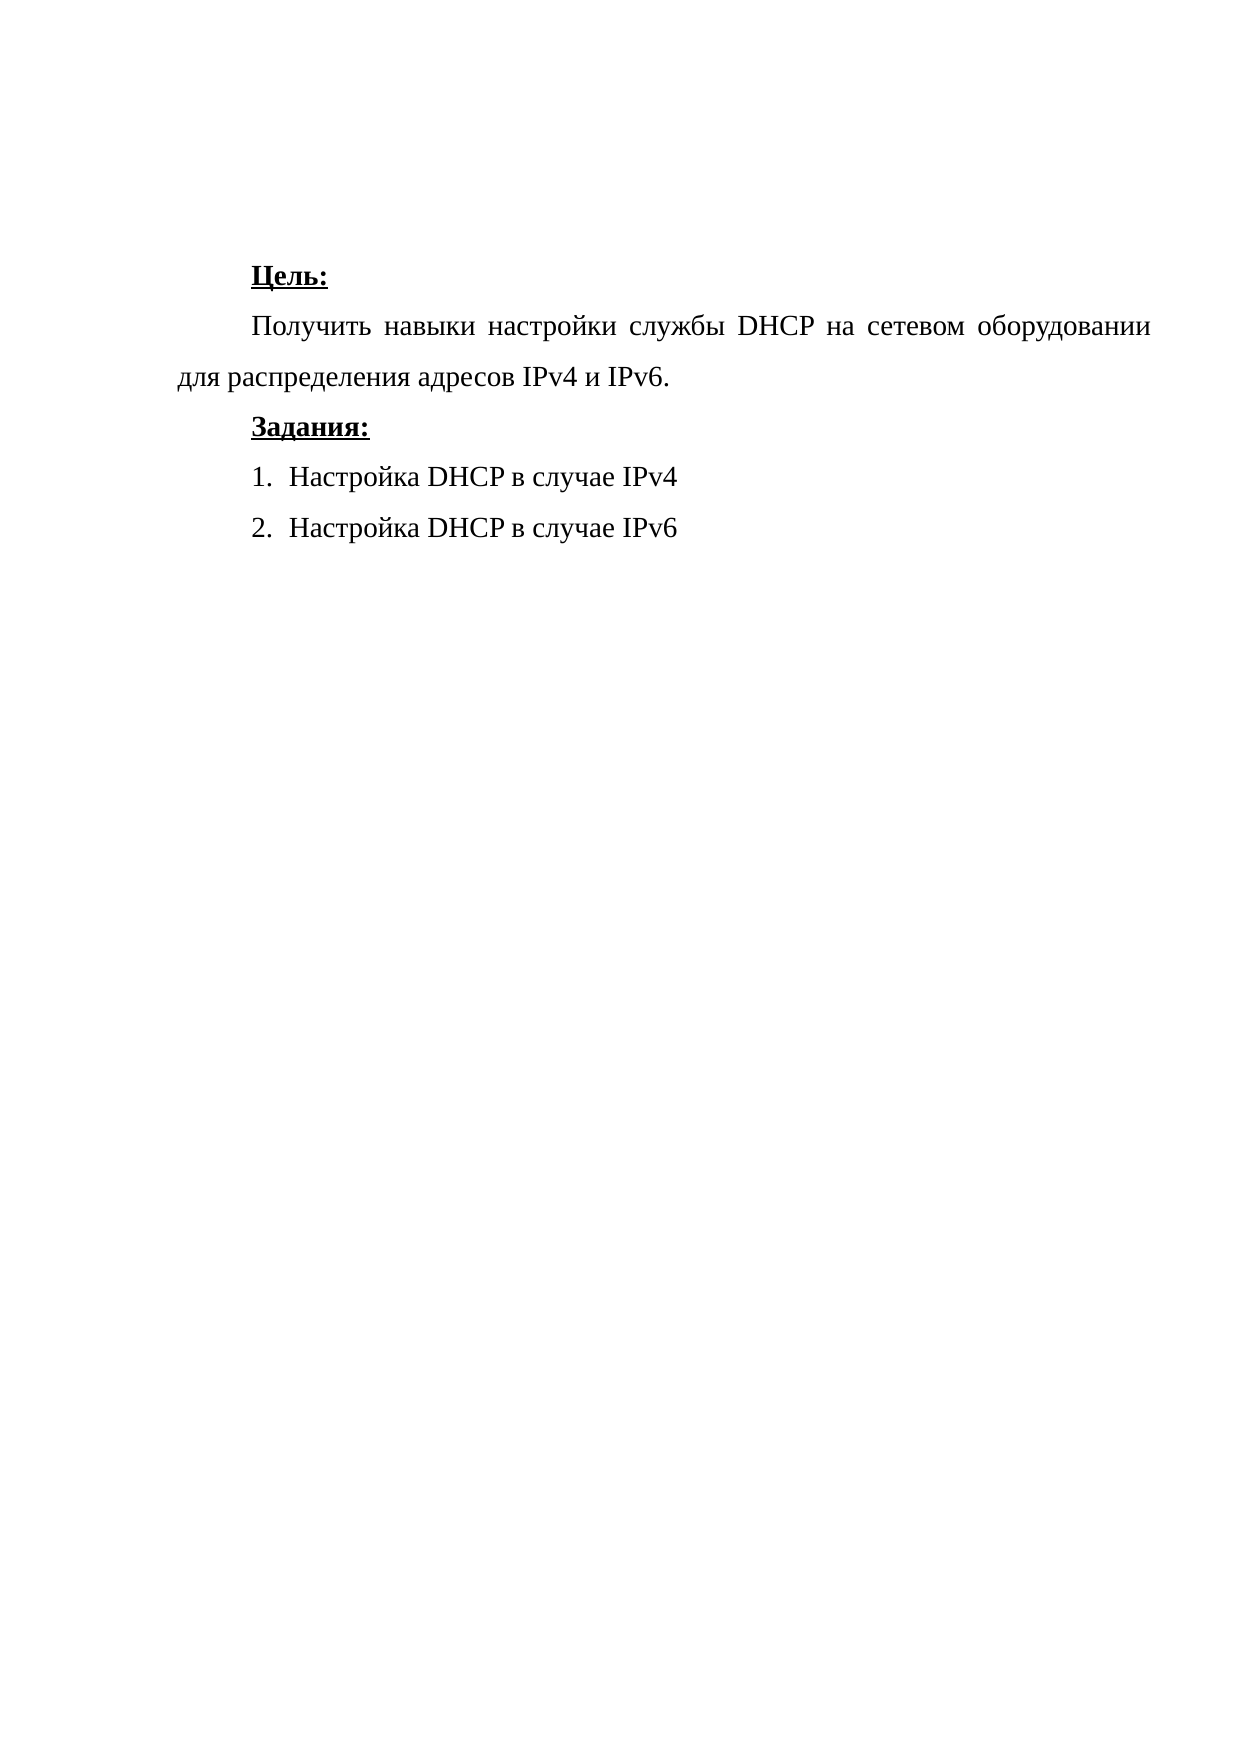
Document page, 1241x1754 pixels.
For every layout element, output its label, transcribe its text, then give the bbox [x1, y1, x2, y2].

text Задания: [177, 409, 1152, 443]
list Настройка DHCP в случае IPv4 [251, 459, 1152, 493]
text Цель: [177, 258, 1152, 292]
text Получить навыки настройки службы DHCP на сетевом оборудовании для распределения адресов IPv4 и IPv6. [177, 308, 1152, 392]
list Настройка DHCP в случае IPv6 [251, 510, 1152, 543]
